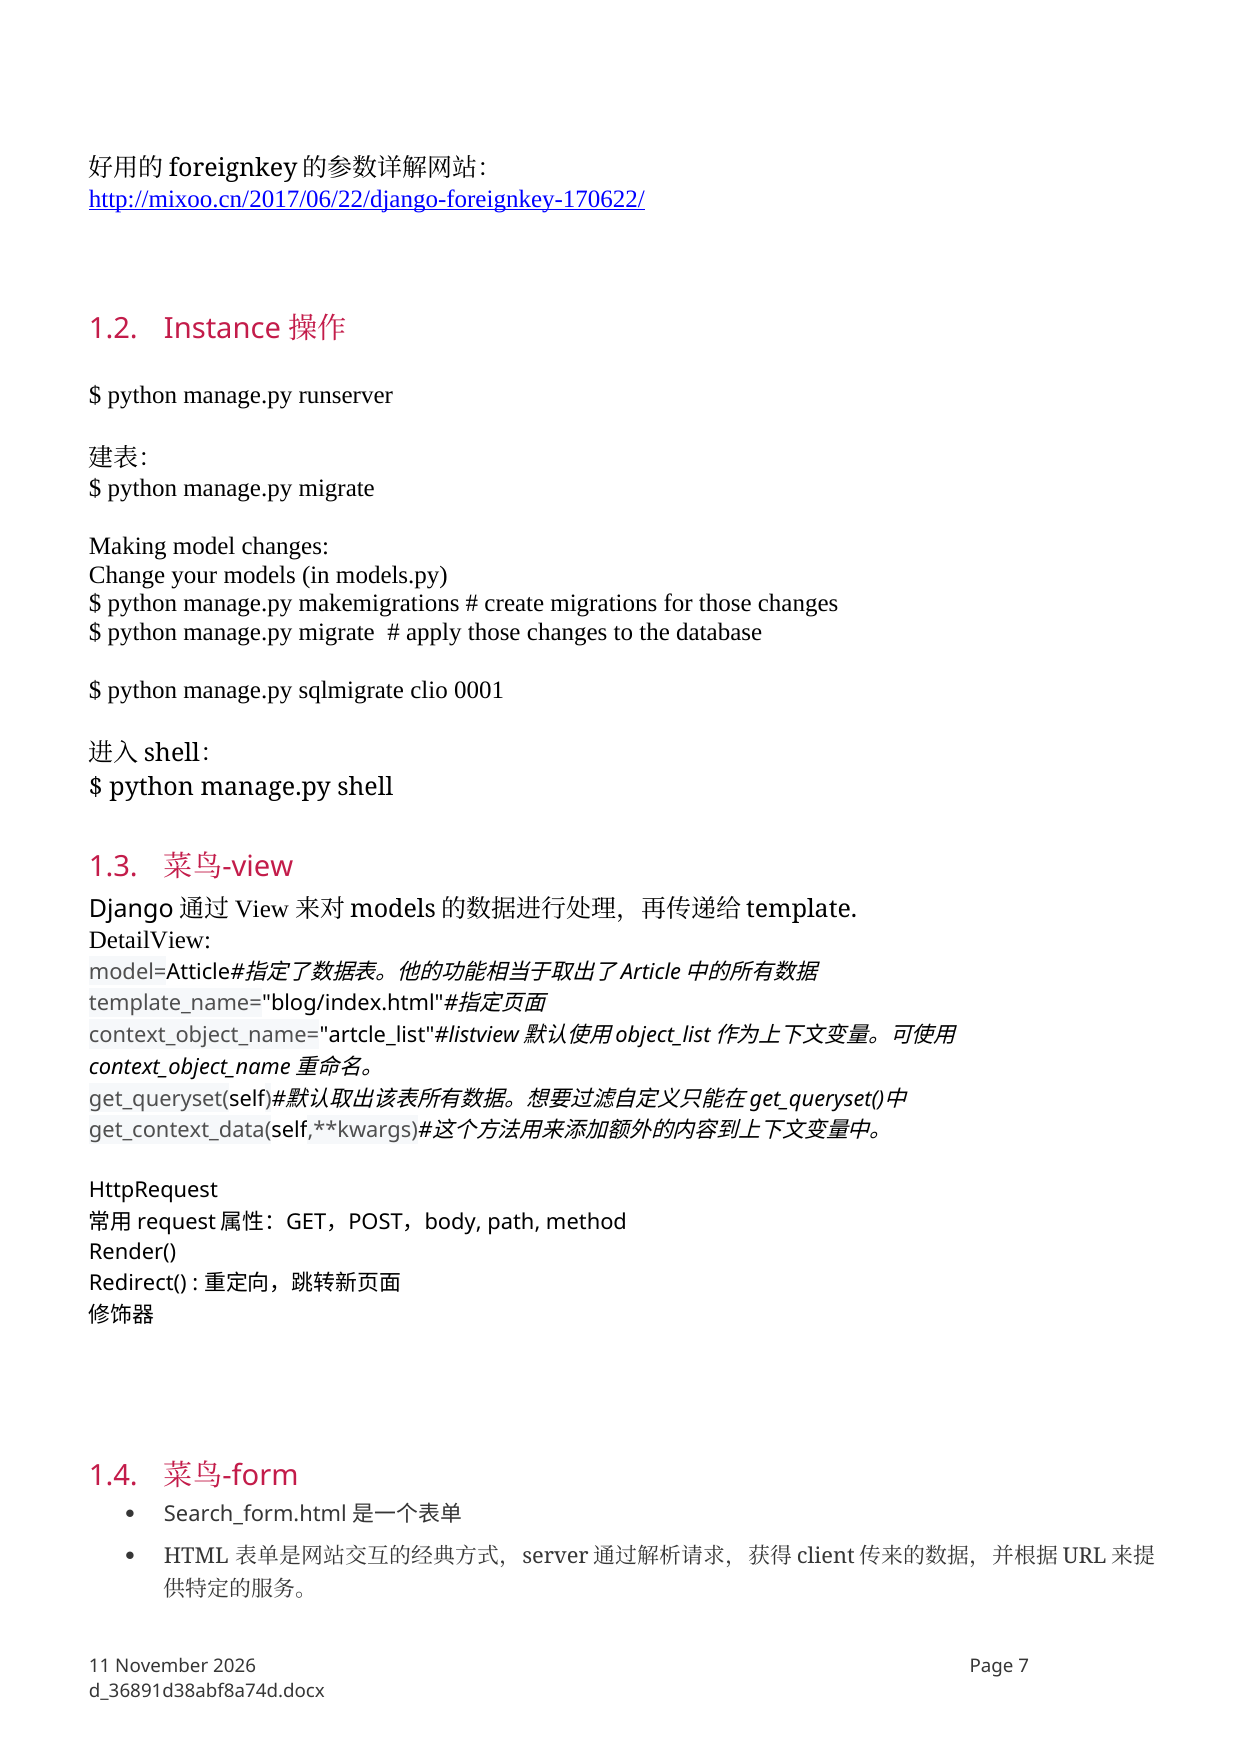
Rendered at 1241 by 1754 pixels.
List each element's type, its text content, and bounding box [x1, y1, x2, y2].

list HTML 表单是网站交互的经典方式，server通过解析请求，获得client传来的数据，并根据URL来提供特定的服务。 [126, 1538, 1155, 1603]
text HttpRequest [89, 1174, 1152, 1204]
text 好用的foreignkey的参数详解网站： [89, 148, 1152, 184]
text 进入shell： [89, 732, 1152, 768]
text Django 通过View 来对models的数据进行处理，再传递给template. [89, 889, 1152, 925]
text Change your models (in models.py) [89, 560, 1152, 588]
text http://mixoo.cn/2017/06/22/django-foreignkey-170622/ [89, 184, 1152, 212]
text $ python manage.py migrate # apply those changes to the database [89, 617, 1152, 646]
text $ python manage.py runserver [89, 380, 1152, 409]
text 建表： [89, 437, 1152, 473]
subtitle 菜鸟-form [89, 1452, 1155, 1494]
text $ python manage.py sqlmigrate clio 0001 [89, 675, 1152, 703]
text Making model changes: [89, 531, 1152, 560]
text context_object_name="artcle_list"#listview默认使用object_list作为上下文变量。可使用context_object_name重命名。 [89, 1017, 1152, 1081]
text 常用request属性：GET，POST，body, path, method [89, 1204, 1152, 1236]
list Search_form.html 是一个表单 [126, 1498, 1155, 1528]
text 修饰器 [89, 1297, 1152, 1329]
text $ python manage.py makemigrations # create migrations for those changes [89, 588, 1152, 617]
text get_context_data(self,**kwargs)#这个方法用来添加额外的内容到上下文变量中。 [89, 1112, 1152, 1144]
text get_queryset(self)#默认取出该表所有数据。想要过滤自定义只能在get_queryset()中 [89, 1081, 1152, 1112]
subtitle Instance 操作 [89, 305, 1155, 347]
text $ python manage.py migrate [89, 473, 1152, 502]
text Render() [89, 1236, 1152, 1265]
subtitle 菜鸟-view [89, 843, 1155, 885]
text $ python manage.py shell [89, 768, 1152, 802]
text template_name="blog/index.html"#指定页面 [89, 985, 1152, 1017]
text Redirect() : 重定向，跳转新页面 [89, 1265, 1152, 1297]
text DetailView: [89, 925, 1152, 954]
text model=Atticle#指定了数据表。他的功能相当于取出了Article中的所有数据 [89, 954, 1152, 985]
